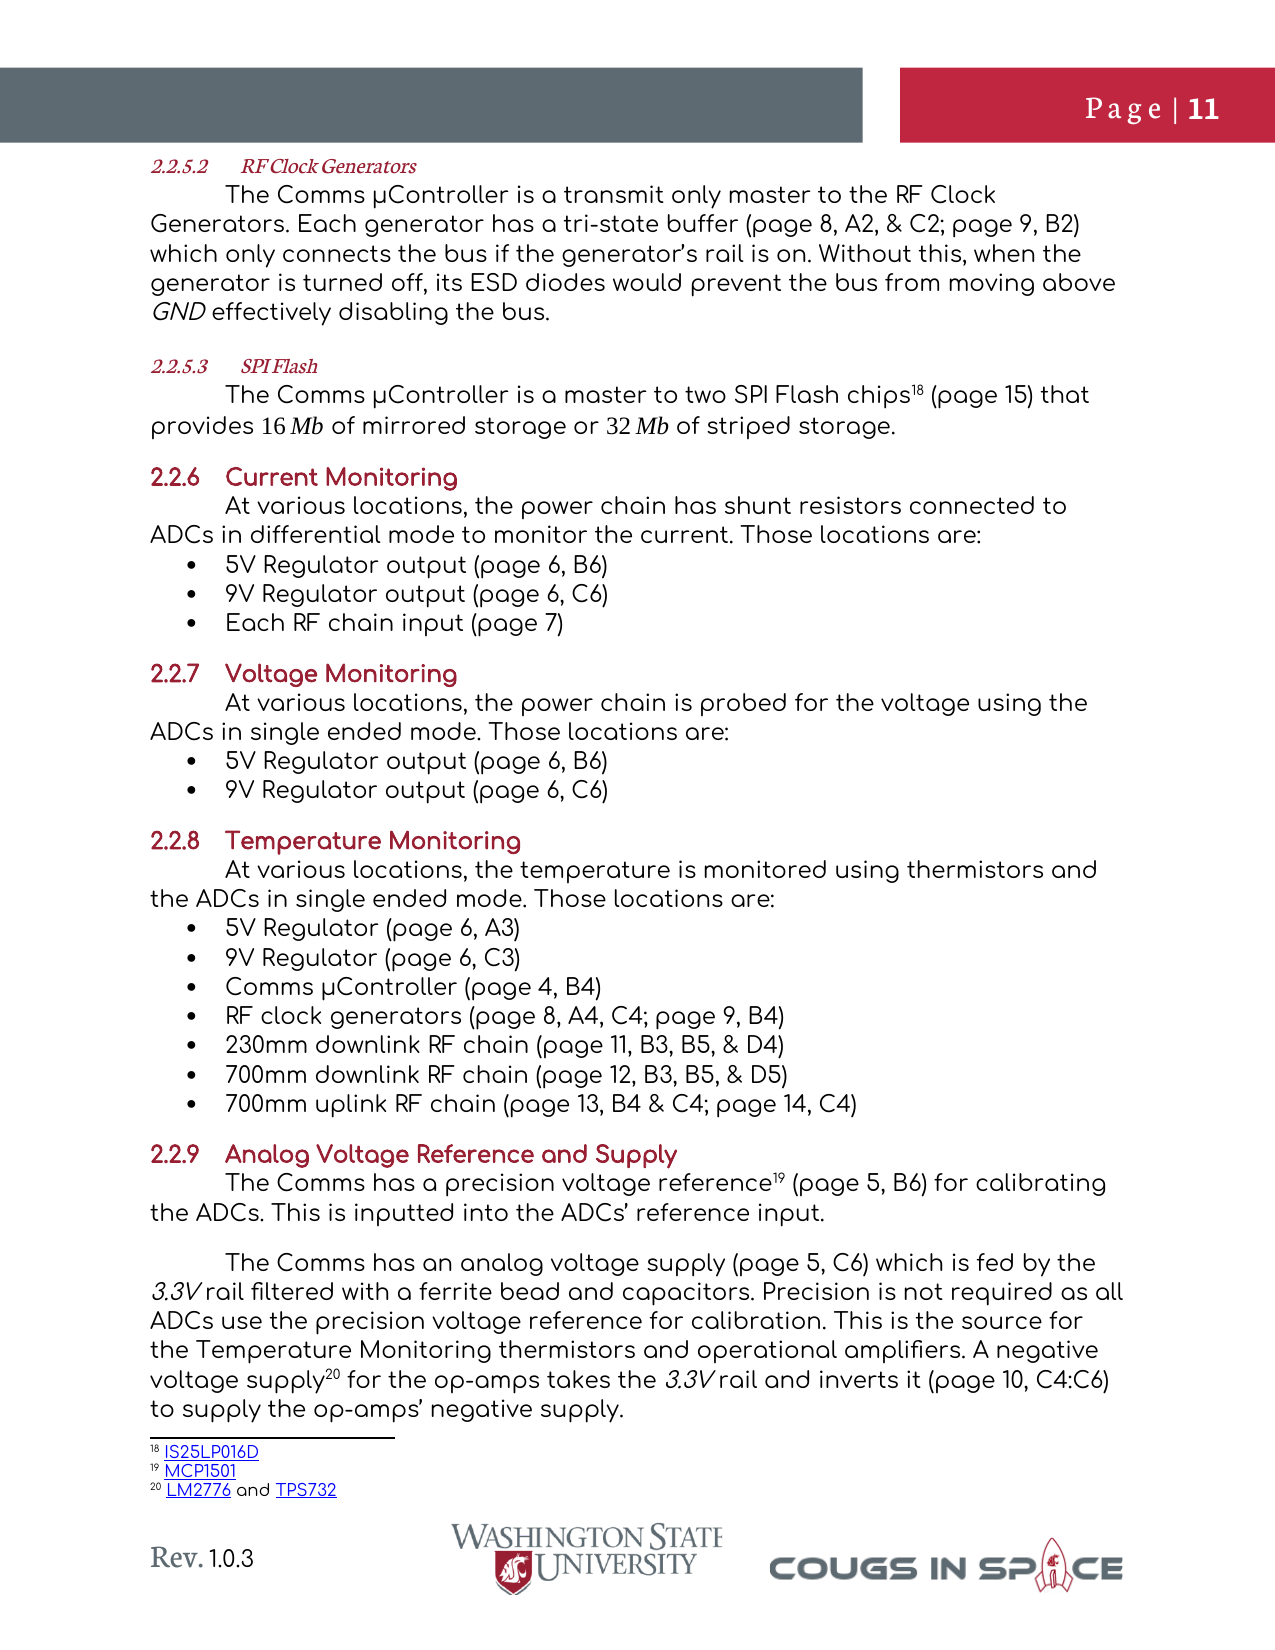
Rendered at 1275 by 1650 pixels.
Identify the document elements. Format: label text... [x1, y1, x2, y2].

text The Comms has a precision voltage reference (page 5, B6) for calibrating the ADCs. This is inputted into the ADCs’ reference input. [150, 1172, 1125, 1226]
list RF clock generators (page 8, A4, C4; page 9, B4) [187, 1004, 1125, 1030]
subtitle Current Monitoring [150, 465, 1125, 491]
subtitle Voltage Monitoring [150, 662, 1125, 687]
subtitle Temperature Monitoring [150, 829, 1125, 854]
list 9V Regulator output (page 6, C6) [187, 779, 1125, 804]
text At various locations, the power chain has shunt resistors connected to ADCs in differential mode to monitor the current. Those locations are: [150, 494, 1125, 549]
list Comms µController (page 4, B4) [187, 975, 1125, 1001]
picture [769, 1537, 1123, 1594]
list 5V Regulator (page 6, A3) [187, 917, 1125, 942]
list 5V Regulator output (page 6, B6) [187, 749, 1125, 775]
text The Comms has an analog voltage supply (page 5, C6) which is fed by the 3.3V rail filtered with a ferrite bead and capacitors. Precision is not required as all ADCs use the precision voltage reference for calibration. This is the source for the Temperature Monitoring thermistors and operational amplifiers. A negative voltage supply for the op-amps takes the 3.3V rail and inverts it (page 10, C4:C6) to supply the op-amps’ negative supply. [150, 1251, 1125, 1423]
picture [450, 1522, 723, 1595]
list 9V Regulator output (page 6, C6) [187, 582, 1125, 608]
list 9V Regulator (page 6, C3) [187, 946, 1125, 971]
text At various locations, the power chain is probed for the voltage using the ADCs in single ended mode. Those locations are: [150, 691, 1125, 746]
list 700mm uplink RF chain (page 13, B4 & C4; page 14, C4) [187, 1092, 1125, 1118]
subtitle SPI Flash [150, 350, 1125, 379]
list 700mm downlink RF chain (page 12, B3, B5, & D5) [187, 1063, 1125, 1088]
list 230mm downlink RF chain (page 11, B3, B5, & D4) [187, 1034, 1125, 1059]
list 5V Regulator output (page 6, B6) [187, 553, 1125, 578]
list Each RF chain input (page 7) [187, 611, 1125, 637]
text The Comms µController is a transmit only master to the RF Clock Generators. Each generator has a tri-state buffer (page 8, A2, & C2; page 9, B2) which only connects the bus if the generator’s rail is on. Without this, when the generator is turned off, its ESD diodes would prevent the bus from moving above GND effectively disabling the bus. [150, 183, 1125, 326]
subtitle Analog Voltage Reference and Supply [150, 1142, 1125, 1168]
subtitle RF Clock Generators [150, 150, 1125, 179]
text The Comms µController is a master to two SPI Flash chips (page 15) that provides of mirrored storage or of striped storage. [150, 384, 1125, 441]
text At various locations, the temperature is monitored using thermistors and the ADCs in single ended mode. Those locations are: [150, 858, 1125, 913]
